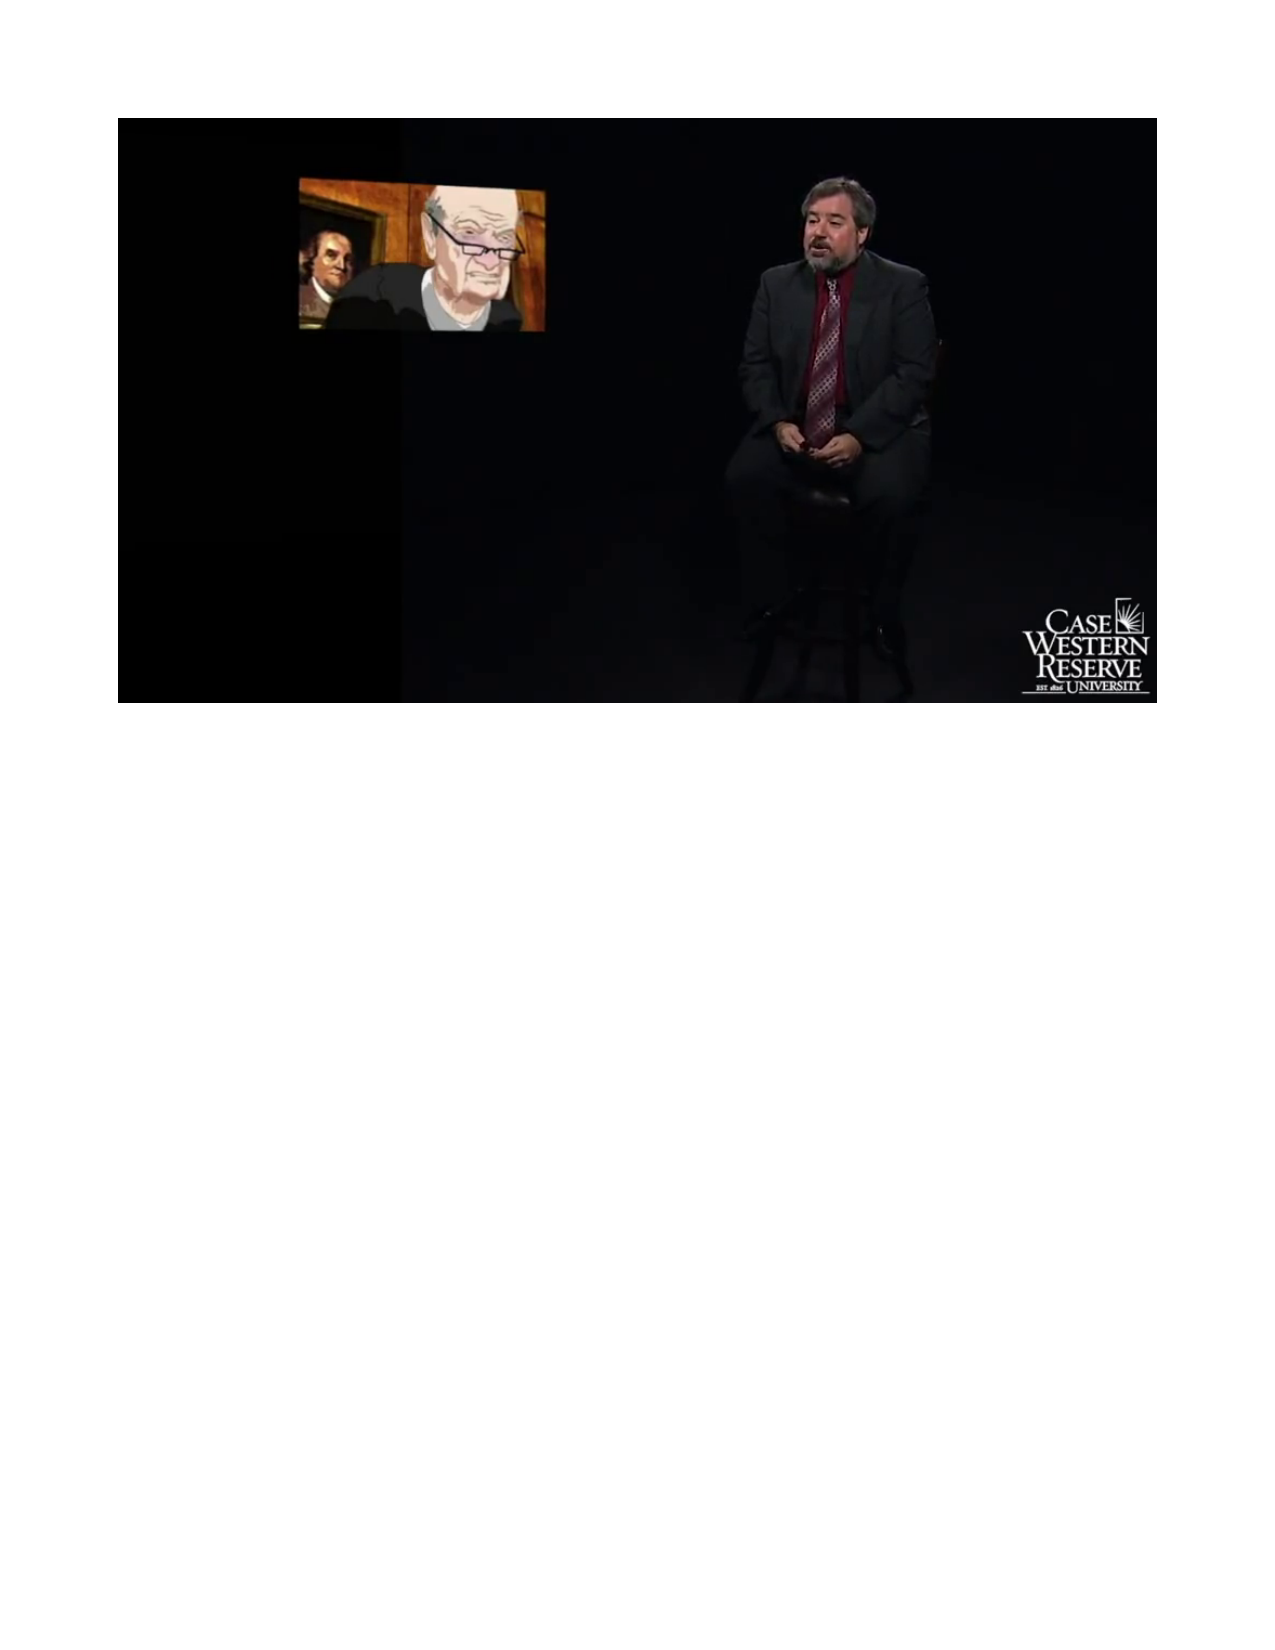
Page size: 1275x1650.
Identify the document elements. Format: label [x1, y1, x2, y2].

picture [118, 118, 1157, 703]
